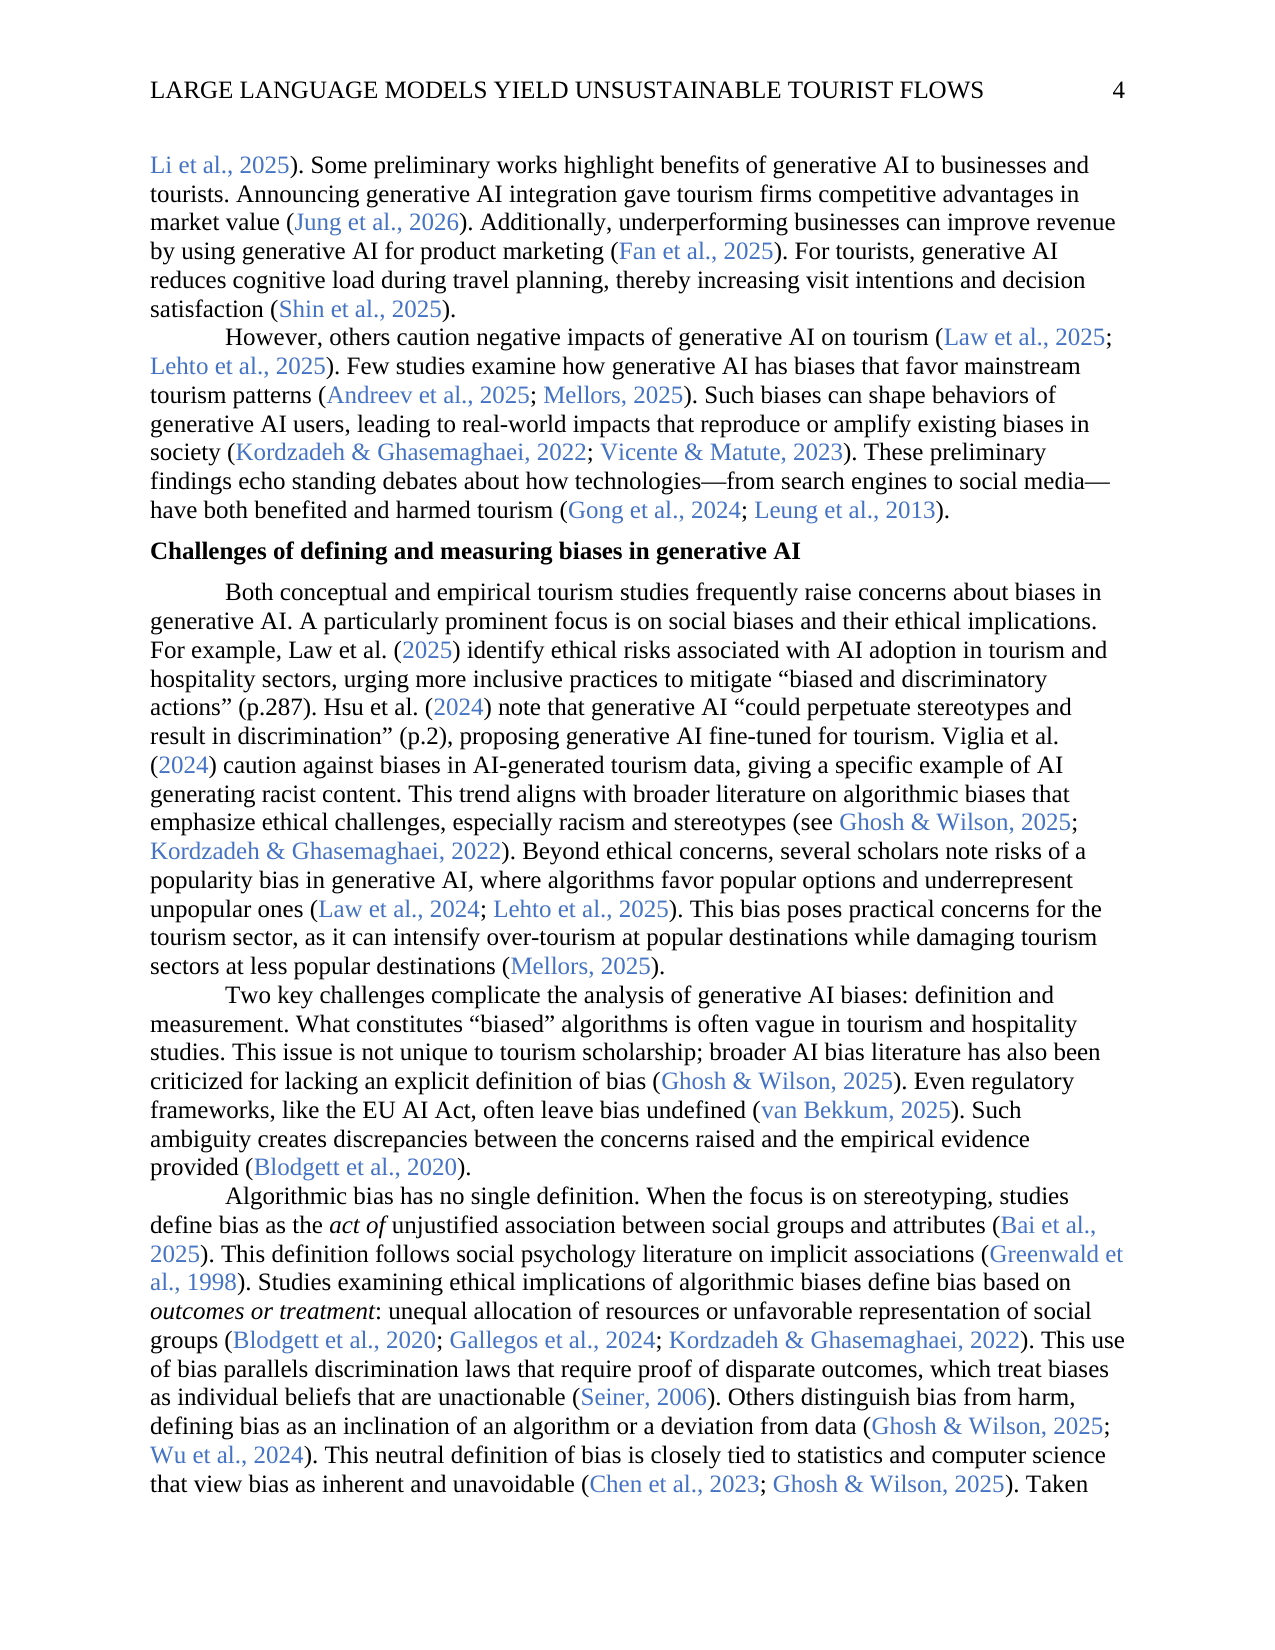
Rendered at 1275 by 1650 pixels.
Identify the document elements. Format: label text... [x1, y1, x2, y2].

text Both conceptual and empirical tourism studies frequently raise concerns about biases in generative AI. A particularly prominent focus is on social biases and their ethical implications. For example, Law et al. (2025) identify ethical risks associated with AI adoption in tourism and hospitality sectors, urging more inclusive practices to mitigate “biased and discriminatory actions” (p.287). Hsu et al. (2024) note that generative AI “could perpetuate stereotypes and result in discrimination” (p.2), proposing generative AI fine-tuned for tourism. Viglia et al. (2024) caution against biases in AI-generated tourism data, giving a specific example of AI generating racist content. This trend aligns with broader literature on algorithmic biases that emphasize ethical challenges, especially racism and stereotypes (see Ghosh & Wilson, 2025; Kordzadeh & Ghasemaghaei, 2022). Beyond ethical concerns, several scholars note risks of a popularity bias in generative AI, where algorithms favor popular options and underrepresent unpopular ones (Law et al., 2024; Lehto et al., 2025). This bias poses practical concerns for the tourism sector, as it can intensify over-tourism at popular destinations while damaging tourism sectors at less popular destinations (Mellors, 2025). [150, 577, 1125, 980]
subtitle Challenges of defining and measuring biases in generative AI [150, 536, 1125, 565]
text However, others caution negative impacts of generative AI on tourism (Law et al., 2025; Lehto et al., 2025). Few studies examine how generative AI has biases that favor mainstream tourism patterns (Andreev et al., 2025; Mellors, 2025). Such biases can shape behaviors of generative AI users, leading to real-world impacts that reproduce or amplify existing biases in society (Kordzadeh & Ghasemaghaei, 2022; Vicente & Matute, 2023). These preliminary findings echo standing debates about how technologies—from search engines to social media—have both benefited and harmed tourism (Gong et al., 2024; Leung et al., 2013). [150, 322, 1125, 524]
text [150, 150, 1125, 322]
text Two key challenges complicate the analysis of generative AI biases: definition and measurement. What constitutes “biased” algorithms is often vague in tourism and hospitality studies. This issue is not unique to tourism scholarship; broader AI bias literature has also been criticized for lacking an explicit definition of bias (Ghosh & Wilson, 2025). Even regulatory frameworks, like the EU AI Act, often leave bias undefined (van Bekkum, 2025). Such ambiguity creates discrepancies between the concerns raised and the empirical evidence provided (Blodgett et al., 2020). [150, 980, 1125, 1181]
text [150, 1181, 1125, 1497]
